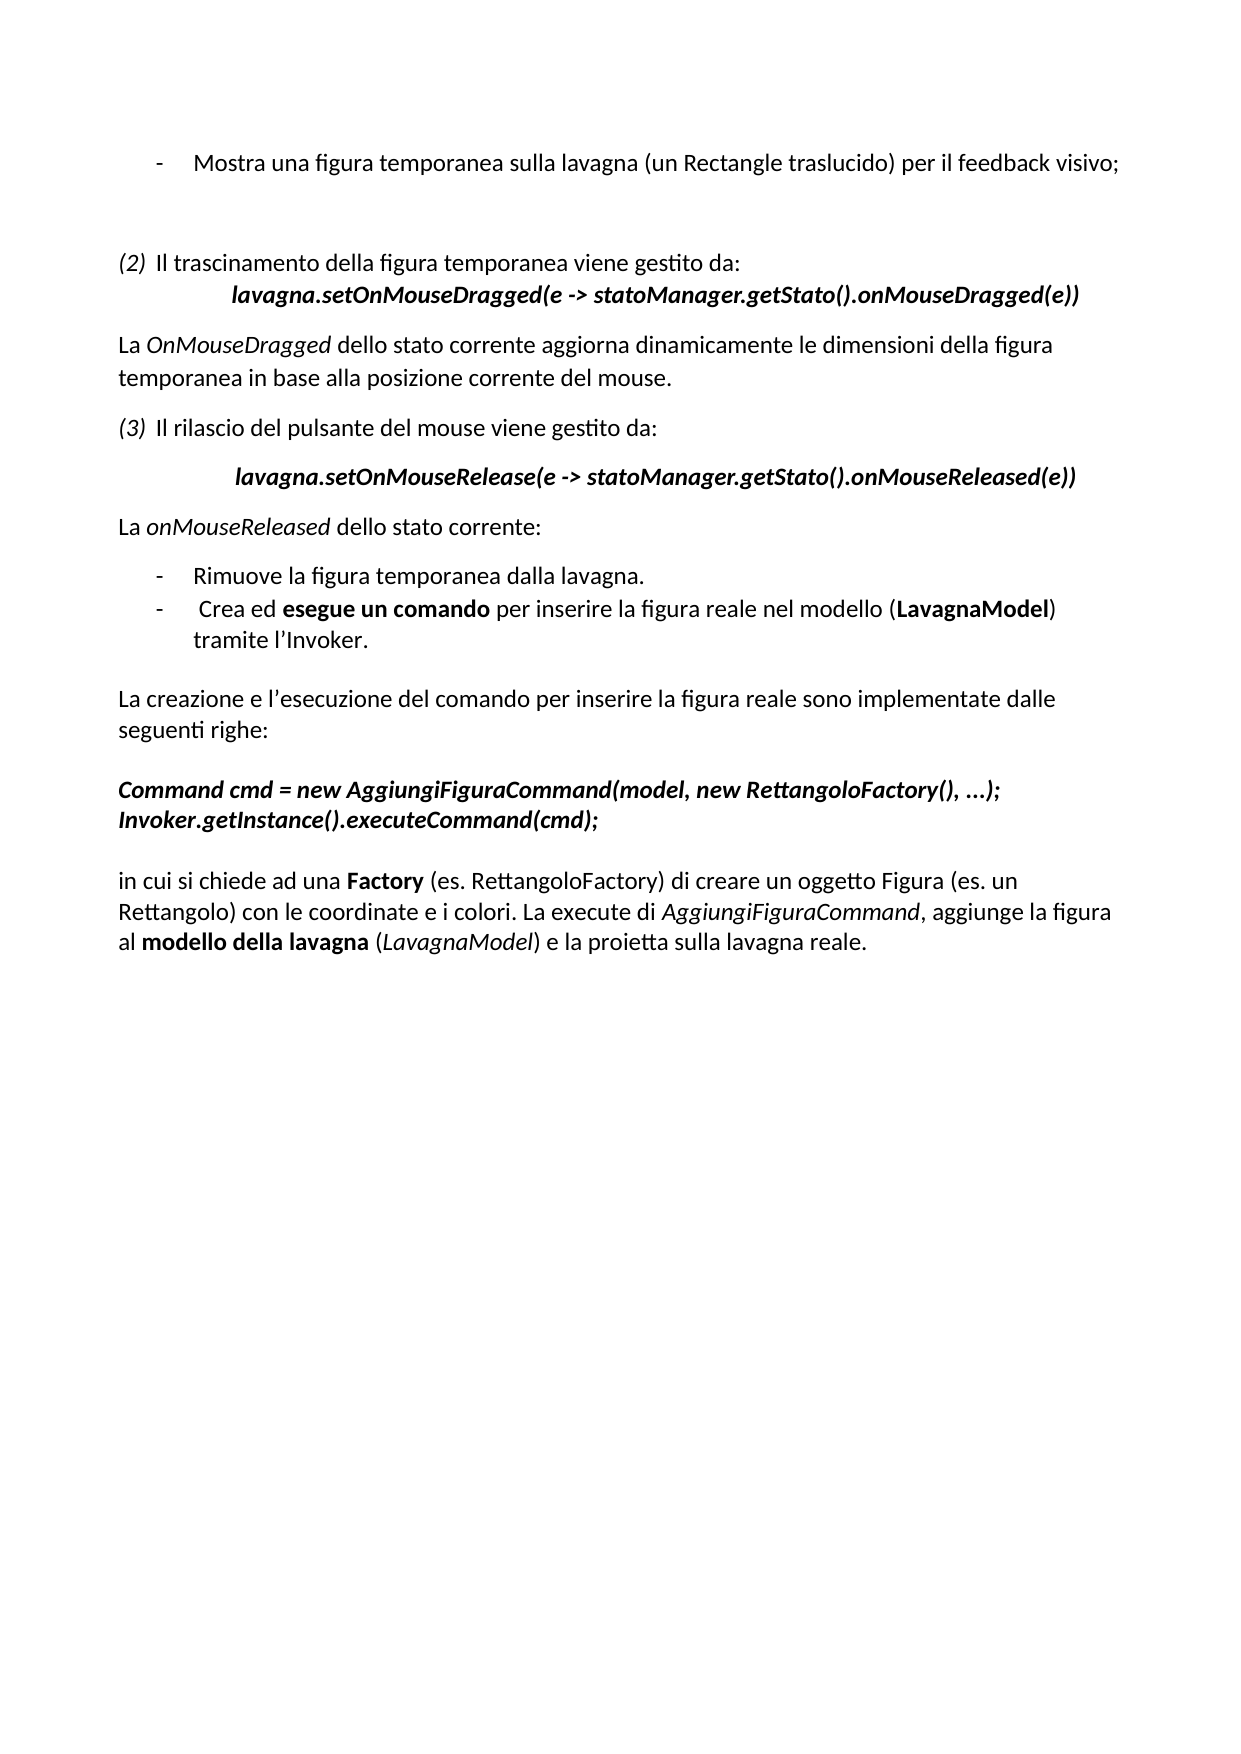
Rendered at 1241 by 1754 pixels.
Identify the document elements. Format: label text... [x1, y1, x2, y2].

list Il rilascio del pulsante del mouse viene gestito da: [118, 412, 1122, 442]
list lavagna.setOnMouseDragged(e -> statoManager.getStato().onMouseDragged(e)) [192, 280, 1122, 310]
text Command cmd = new AggiungiFiguraCommand(model, new RettangoloFactory(), ...); [118, 774, 1122, 804]
list Crea ed esegue un comando per inserire la figura reale nel modello (LavagnaModel) tramite l’Invoker. [156, 593, 1122, 654]
text Invoker.getInstance().executeCommand(cmd); [118, 804, 1122, 835]
list Mostra una figura temporanea sulla lavagna (un Rectangle traslucido) per il feedback visivo; [156, 148, 1122, 178]
text La OnMouseDragged dello stato corrente aggiorna dinamicamente le dimensioni della figura temporanea in base alla posizione corrente del mouse. [118, 329, 1122, 393]
text in cui si chiede ad una Factory (es. RettangoloFactory) di creare un oggetto Figura (es. un Rettangolo) con le coordinate e i colori. La execute di AggiungiFiguraCommand, aggiunge la figura al modello della lavagna (LavagnaModel) e la proietta sulla lavagna reale. [118, 865, 1122, 957]
text La onMouseReleased dello stato corrente: [118, 511, 1122, 541]
list Il trascinamento della figura temporanea viene gestito da: [118, 247, 1122, 277]
text La creazione e l’esecuzione del comando per inserire la figura reale sono implementate dalle seguenti righe: [118, 684, 1122, 745]
list Rimuove la figura temporanea dalla lavagna. [156, 561, 1122, 591]
text lavagna.setOnMouseRelease(e -> statoManager.getStato().onMouseReleased(e)) [118, 461, 1122, 492]
